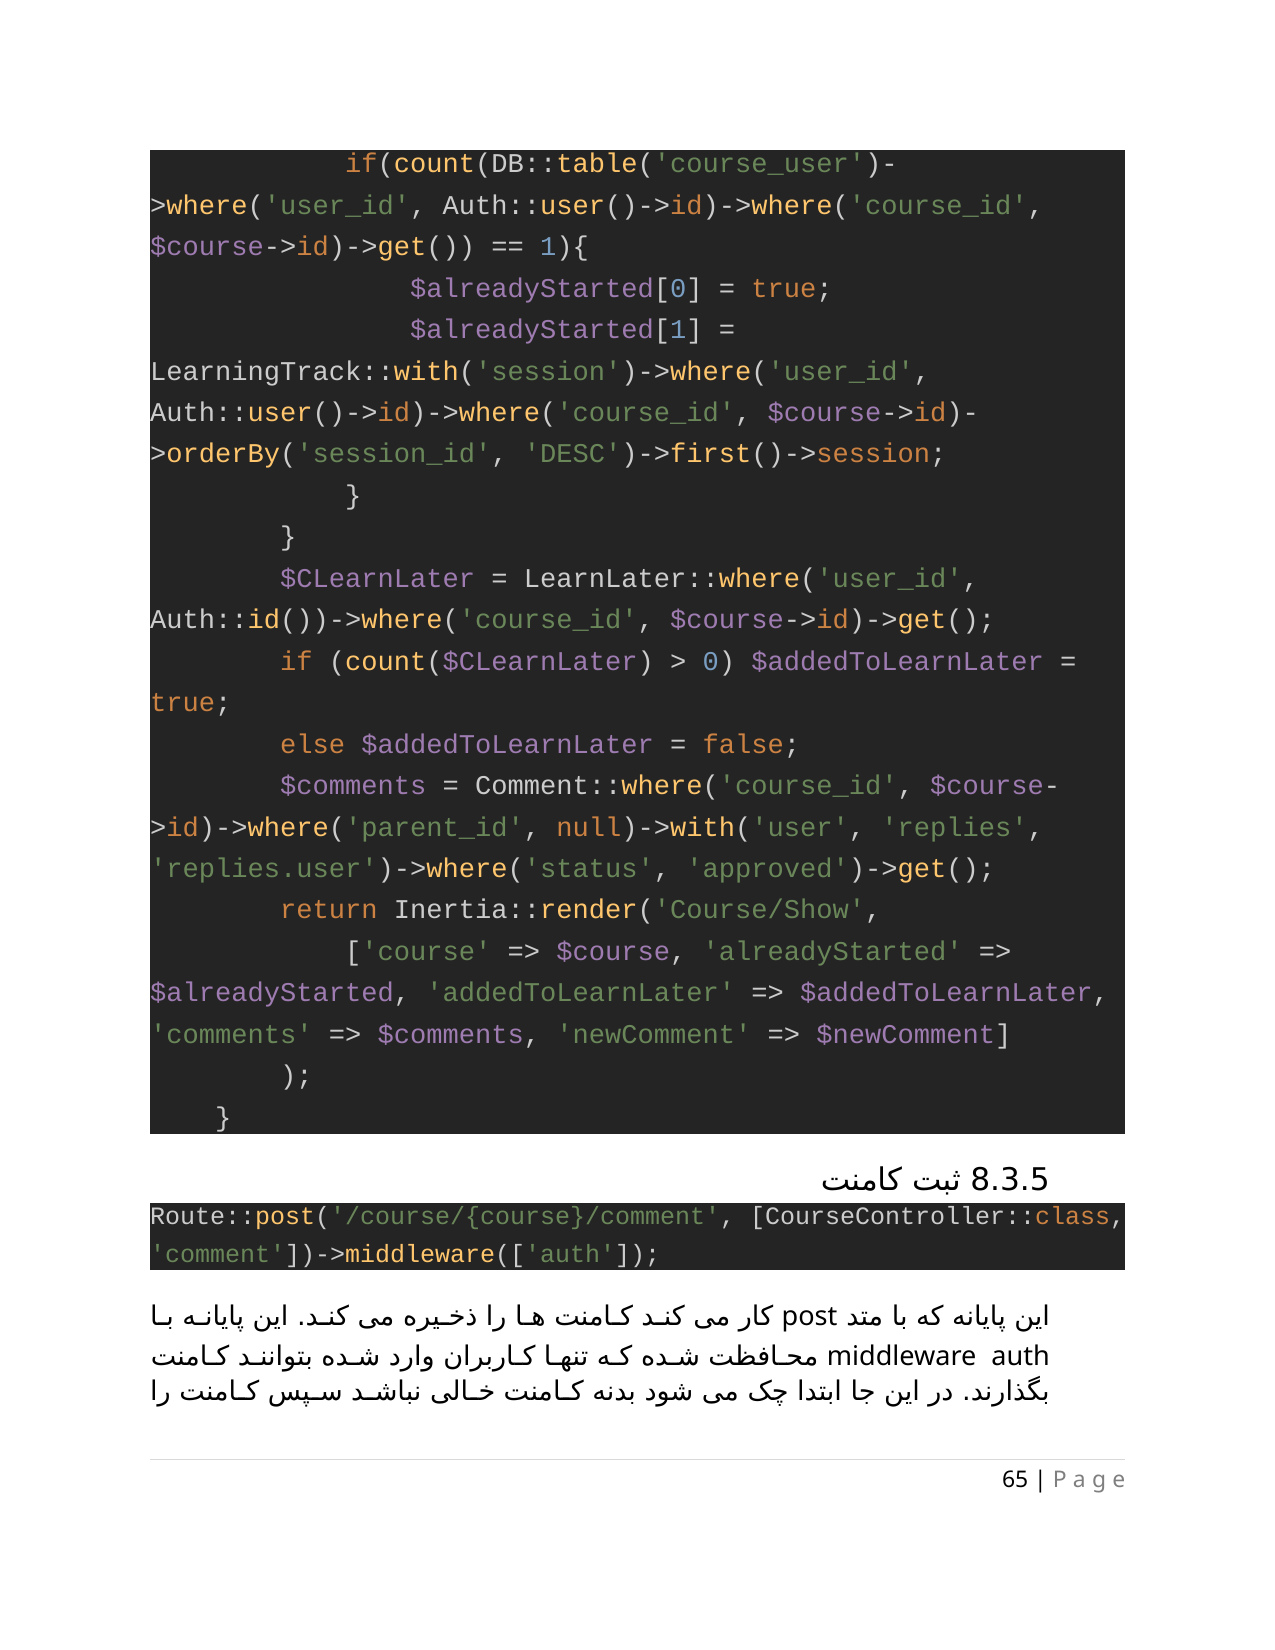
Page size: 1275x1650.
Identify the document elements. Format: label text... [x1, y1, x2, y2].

text if(count(DB::table('course_user')->where('user_id', Auth::user()->id)->where('course_id', $course->id)->get()) == 1){ [150, 150, 1125, 264]
text return Inertia::render('Course/Show', [150, 896, 1125, 927]
text if (count($CLearnLater) > 0) $addedToLearnLater = true; [150, 647, 1125, 720]
text $alreadyStarted[1] = LearningTrack::with('session')->where('user_id', Auth::user()->id)->where('course_id', $course->id)->orderBy('session_id', 'DESC')->first()->session; [150, 316, 1125, 471]
text $CLearnLater = LearnLater::where('user_id', Auth::id())->where('course_id', $course->id)->get(); [150, 564, 1125, 637]
subtitle 8.3.5 ثبت کامنت [150, 1162, 1050, 1198]
text ); [150, 1062, 1125, 1093]
text } [150, 523, 1125, 554]
text } [150, 1103, 1125, 1134]
text $alreadyStarted[0] = true; [150, 274, 1125, 305]
text else $addedToLearnLater = false; [150, 730, 1125, 761]
text ['course' => $course, 'alreadyStarted' => $alreadyStarted, 'addedToLearnLater' => $addedToLearnLater, 'comments' => $comments, 'newComment' => $newComment] [150, 938, 1125, 1051]
text $comments = Comment::where('course_id', $course->id)->where('parent_id', null)->with('user', 'replies', 'replies.user')->where('status', 'approved')->get(); [150, 772, 1125, 886]
text Route::post('/course/{course}/comment', [CourseController::class, 'comment'])->middleware(['auth']); [150, 1203, 1125, 1270]
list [150, 1297, 1050, 1407]
text } [150, 482, 1125, 512]
